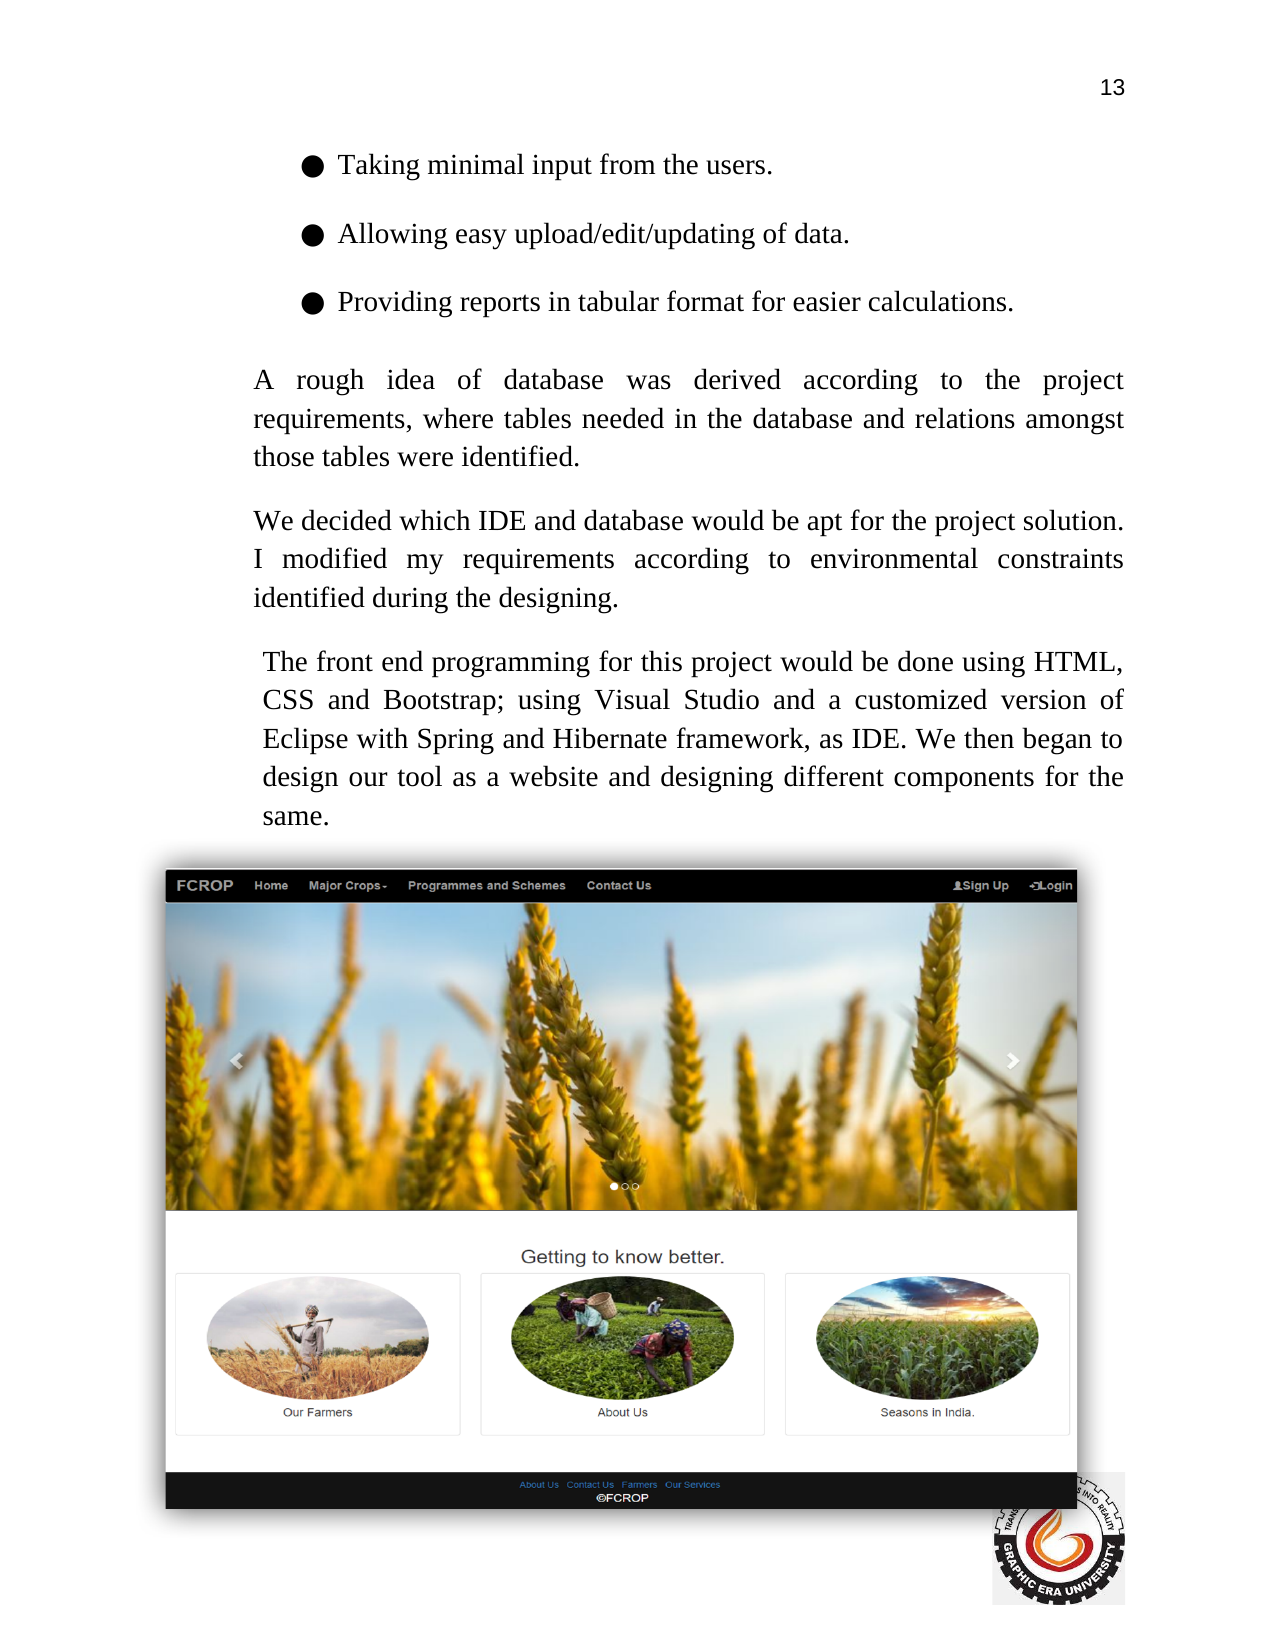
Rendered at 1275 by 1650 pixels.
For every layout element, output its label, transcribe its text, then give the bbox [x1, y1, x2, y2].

text The front end programming for this project would be done using HTML, CSS and Bootstrap; using Visual Studio and a customized version of Eclipse with Spring and Hibernate framework, as IDE. We then began to design our tool as a website and designing different components for the same. [262, 644, 1125, 831]
text We decided which IDE and database would be apt for the project solution. I modified my requirements according to environmental constraints identified during the designing. [253, 503, 1125, 614]
list Allowing easy upload/edit/updating of data. [300, 200, 1125, 260]
text A rough idea of database was derived according to the project requirements, where tables needed in the database and relations amongst those tables were identified. [253, 362, 1125, 473]
list Taking minimal input from the users. [300, 131, 1125, 191]
list Providing reports in tabular format for easier calculations. [300, 269, 1125, 328]
picture [165, 868, 1078, 1509]
